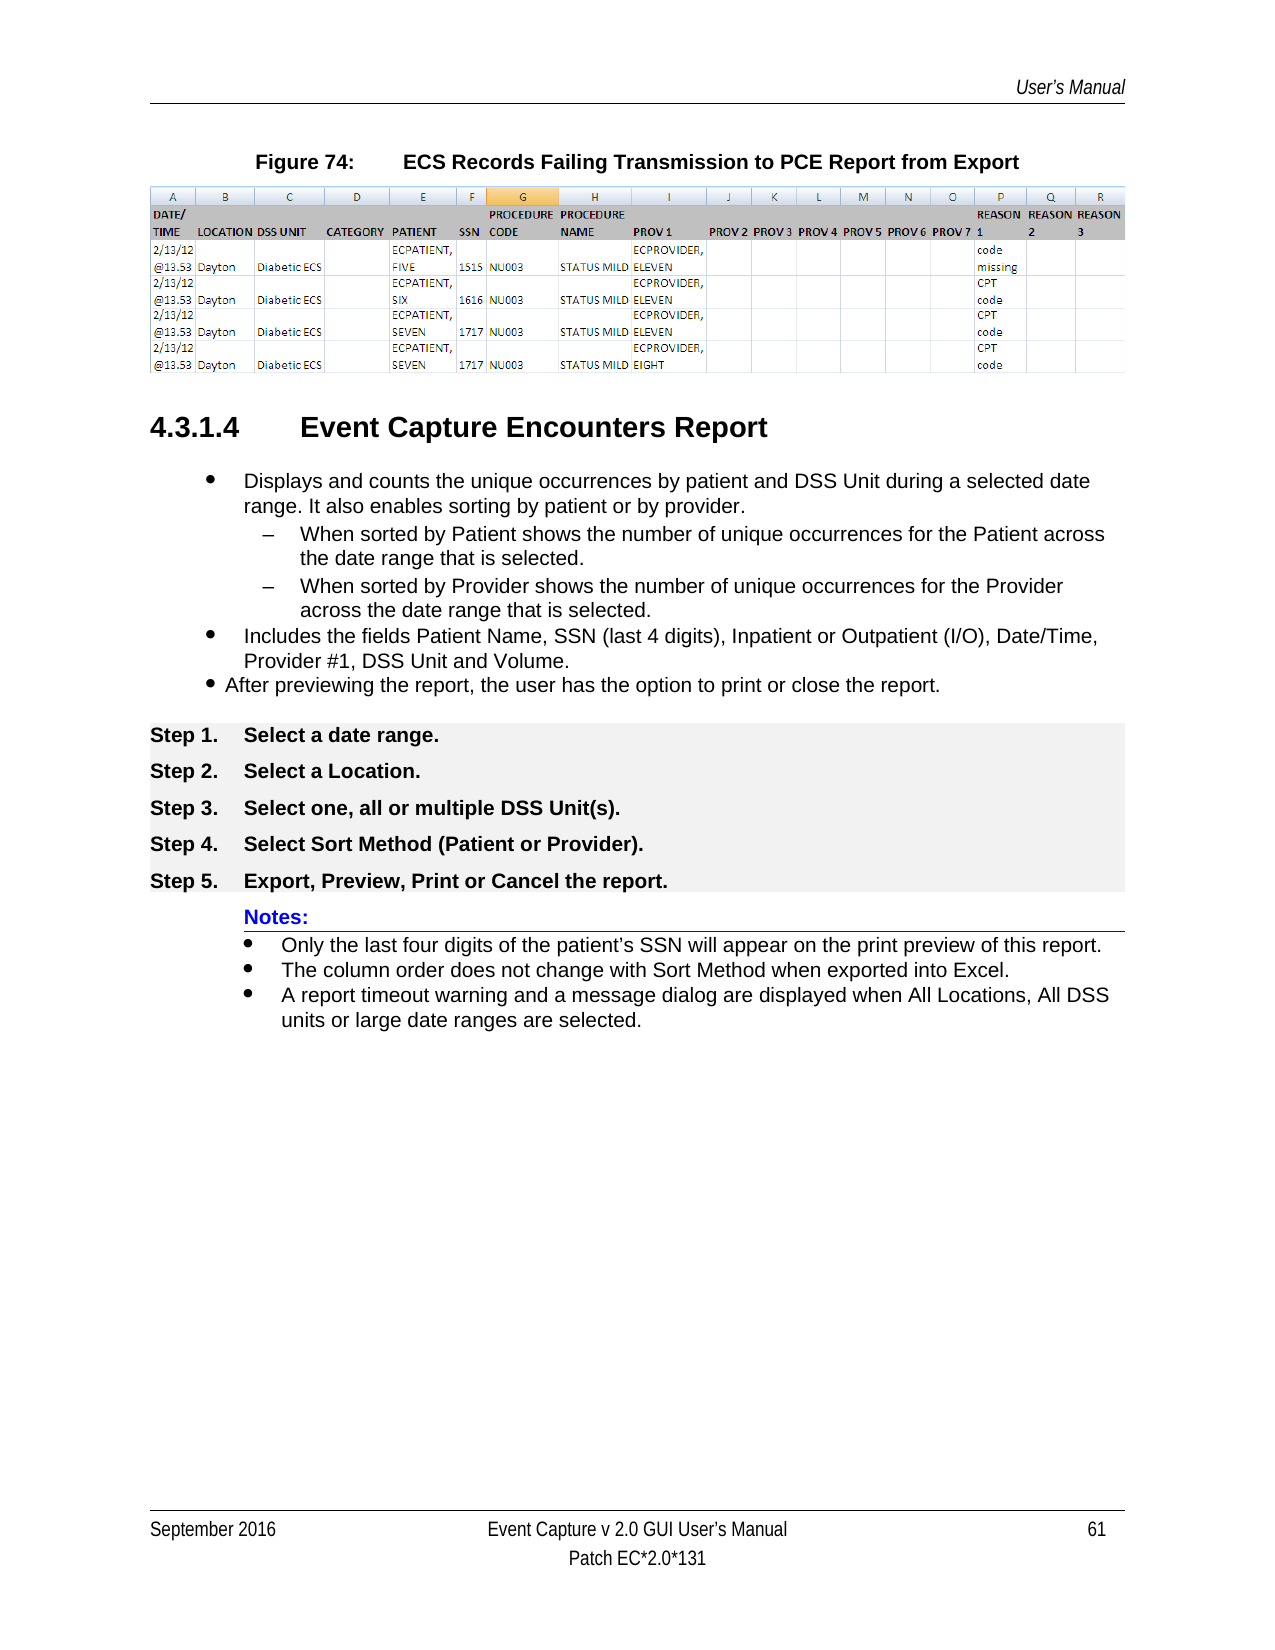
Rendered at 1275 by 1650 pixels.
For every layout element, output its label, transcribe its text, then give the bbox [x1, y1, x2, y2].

list Displays and counts the unique occurrences by patient and DSS Unit during a selected date range. It also enables sorting by patient or by provider. [206, 468, 1125, 517]
text Select a Location. [150, 759, 1125, 783]
text When sorted by Provider shows the number of unique occurrences for the Provider across the date range that is selected. [262, 574, 1125, 622]
text ECS Records Failing Transmission to PCE Report from Export [150, 150, 1125, 174]
text Select one, all or multiple DSS Unit(s). [150, 796, 1125, 819]
text Export, Preview, Print or Cancel the report. [150, 868, 1125, 892]
list After previewing the report, the user has the option to print or close the report. [206, 673, 1125, 698]
picture [150, 186, 1125, 373]
list The column order does not change with Sort Method when exported into Excel. [244, 957, 1125, 982]
list Only the last four digits of the patient’s SSN will appear on the print preview of this report. [244, 932, 1125, 957]
list Includes the fields Patient Name, SSN (last 4 digits), Inpatient or Outpatient (I/O), Date/Time, Provider #1, DSS Unit and Volume. [206, 624, 1125, 673]
subtitle Event Capture Encounters Report [150, 410, 1125, 443]
text When sorted by Patient shows the number of unique occurrences for the Patient across the date range that is selected. [262, 522, 1125, 569]
text Select Sort Method (Patient or Provider). [150, 832, 1125, 856]
text Notes: [244, 905, 1125, 931]
list A report timeout warning and a message dialog are displayed when All Locations, All DSS units or large date ranges are selected. [244, 982, 1125, 1031]
list Select a date range. [150, 723, 1125, 747]
